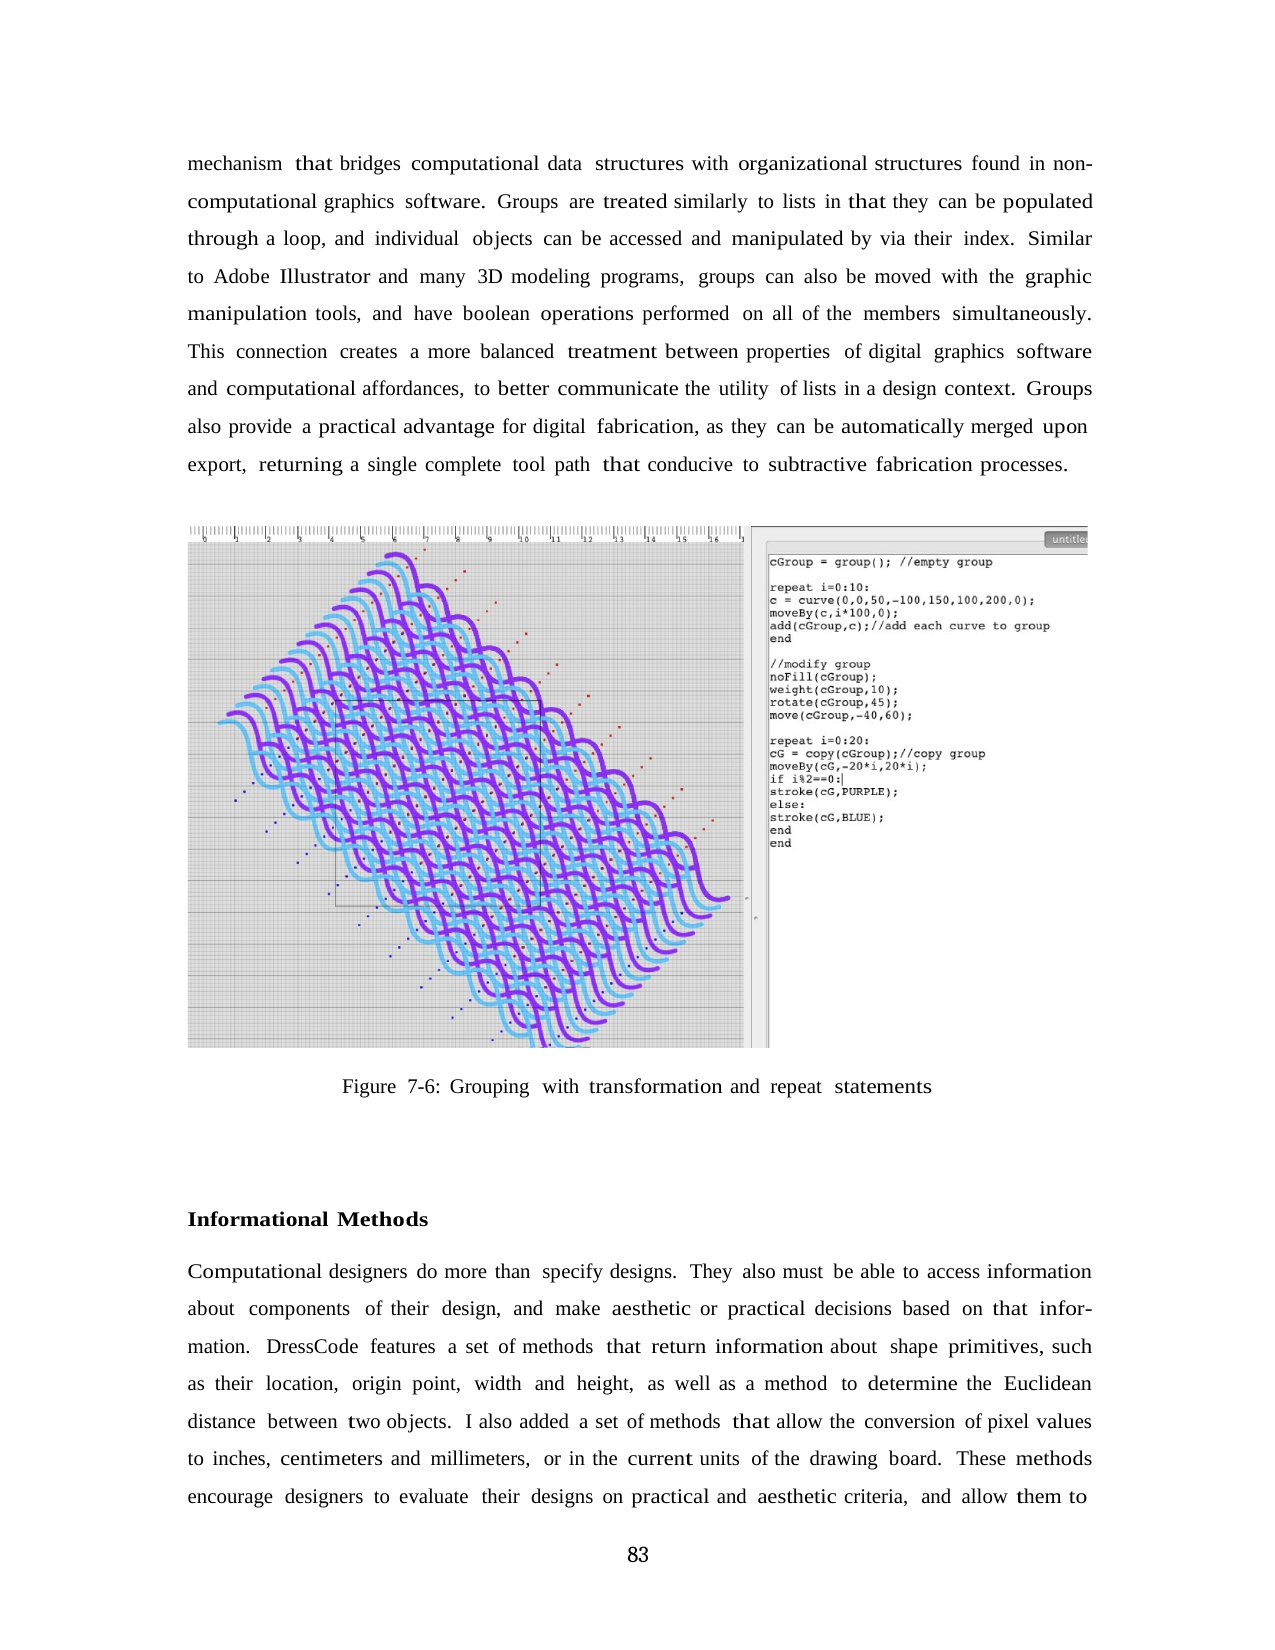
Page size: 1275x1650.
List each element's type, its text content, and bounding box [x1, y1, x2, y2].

text Informational Methods [187, 1207, 434, 1231]
text Figure 7-6: Grouping with transformation and repeat statements [342, 1074, 1102, 1098]
picture [187, 524, 1088, 1048]
text export, returning a single complete tool path that conducive to subtractive fabrication processes. [187, 452, 1075, 476]
text Computational designers do more than specify designs. They also must be able to access information about components of their design, and make aesthetic or practical decisions based on that infor- mation. DressCode features a set of methods that return information about shape primitives, such as their location, origin point, width and height, as well as a method to determine the Euclidean distance between two objects. I also added a set of methods that allow the conversion of pixel values to inches, centimeters and millimeters, or in the current units of the drawing board. These methods encourage designers to evaluate their designs on practical and aesthetic criteria, and allow them to [187, 1259, 1093, 1508]
text mechanism that bridges computational data structures with organizational structures found in non- computational graphics software. Groups are treated similarly to lists in that they can be populated through a loop, and individual objects can be accessed and manipulated by via their index. Similar to Adobe Illustrator and many 3D modeling programs, groups can also be moved with the graphic manipulation tools, and have boolean operations performed on all of the members simultaneously. This connection creates a more balanced treatment between properties of digital graphics software and computational affordances, to better communicate the utility of lists in a design context. Groups also provide a practical advantage for digital fabrication, as they can be automatically merged upon [187, 151, 1093, 438]
